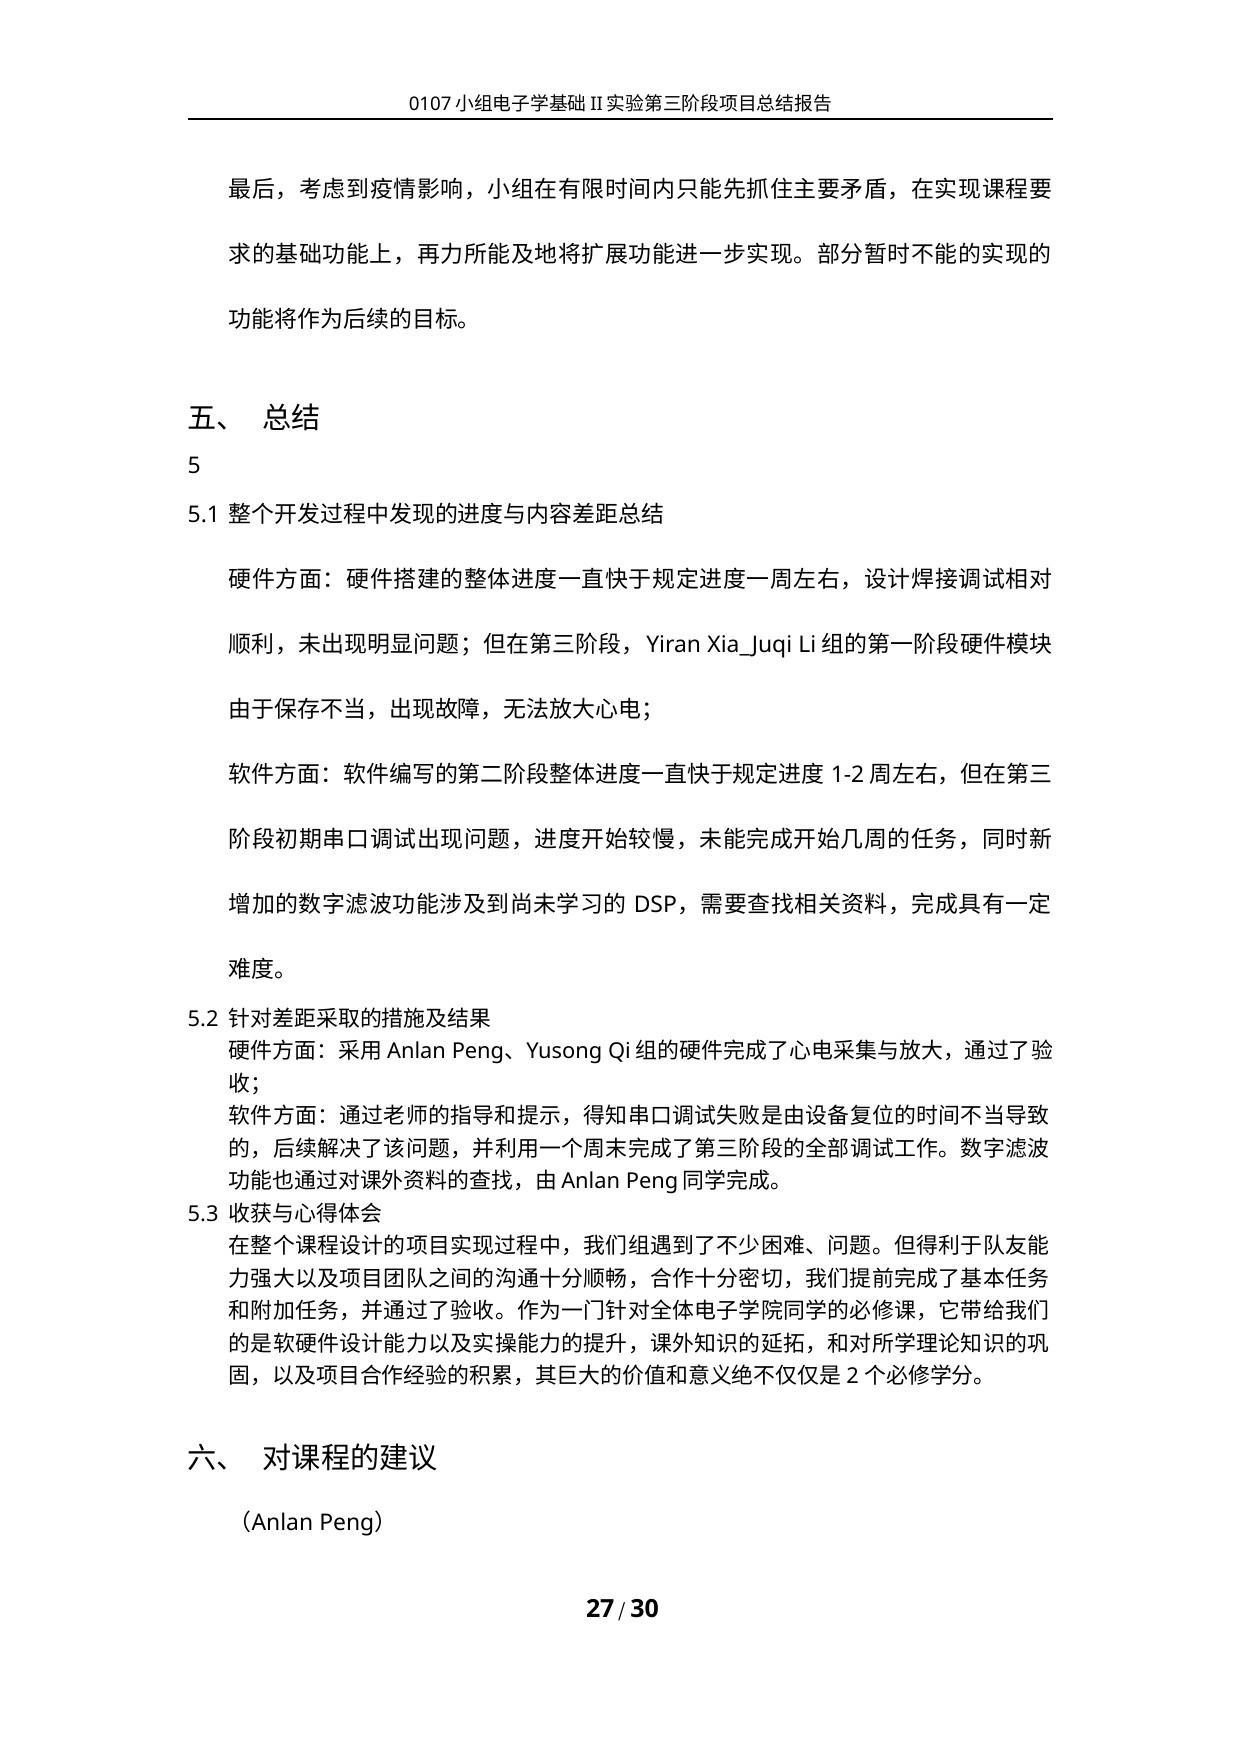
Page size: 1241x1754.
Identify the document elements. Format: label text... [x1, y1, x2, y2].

list 整个开发过程中发现的进度与内容差距总结 [187, 481, 1053, 546]
list 对课程的建议 [187, 1423, 1053, 1488]
list 最后，考虑到疫情影响，小组在有限时间内只能先抓住主要矛盾，在实现课程要求的基础功能上，再力所能及地将扩展功能进一步实现。部分暂时不能的实现的功能将作为后续的目标。 [228, 156, 1053, 351]
list 软件方面：通过老师的指导和提示，得知串口调试失败是由设备复位的时间不当导致的，后续解决了该问题，并利用一个周末完成了第三阶段的全部调试工作。数字滤波功能也通过对课外资料的查找，由Anlan Peng同学完成。 [228, 1098, 1053, 1196]
list 收获与心得体会 [187, 1196, 1053, 1228]
list 在整个课程设计的项目实现过程中，我们组遇到了不少困难、问题。但得利于队友能力强大以及项目团队之间的沟通十分顺畅，合作十分密切，我们提前完成了基本任务和附加任务，并通过了验收。作为一门针对全体电子学院同学的必修课，它带给我们的是软硬件设计能力以及实操能力的提升，课外知识的延拓，和对所学理论知识的巩固，以及项目合作经验的积累，其巨大的价值和意义绝不仅仅是 2 个必修学分。 [228, 1228, 1053, 1391]
list 针对差距采取的措施及结果 [187, 1001, 1053, 1033]
list 软件方面：软件编写的第二阶段整体进度一直快于规定进度1-2周左右，但在第三阶段初期串口调试出现问题，进度开始较慢，未能完成开始几周的任务，同时新增加的数字滤波功能涉及到尚未学习的 DSP，需要查找相关资料，完成具有一定难度。 [228, 741, 1053, 1001]
list 硬件方面：采用Anlan Peng、Yusong Qi组的硬件完成了心电采集与放大，通过了验收； [228, 1033, 1053, 1098]
list 硬件方面：硬件搭建的整体进度一直快于规定进度一周左右，设计焊接调试相对顺利，未出现明显问题；但在第三阶段，Yiran Xia_Juqi Li组的第一阶段硬件模块由于保存不当，出现故障，无法放大心电； [228, 546, 1053, 741]
list （Anlan Peng） [228, 1488, 1053, 1553]
list 总结 [187, 383, 1053, 448]
